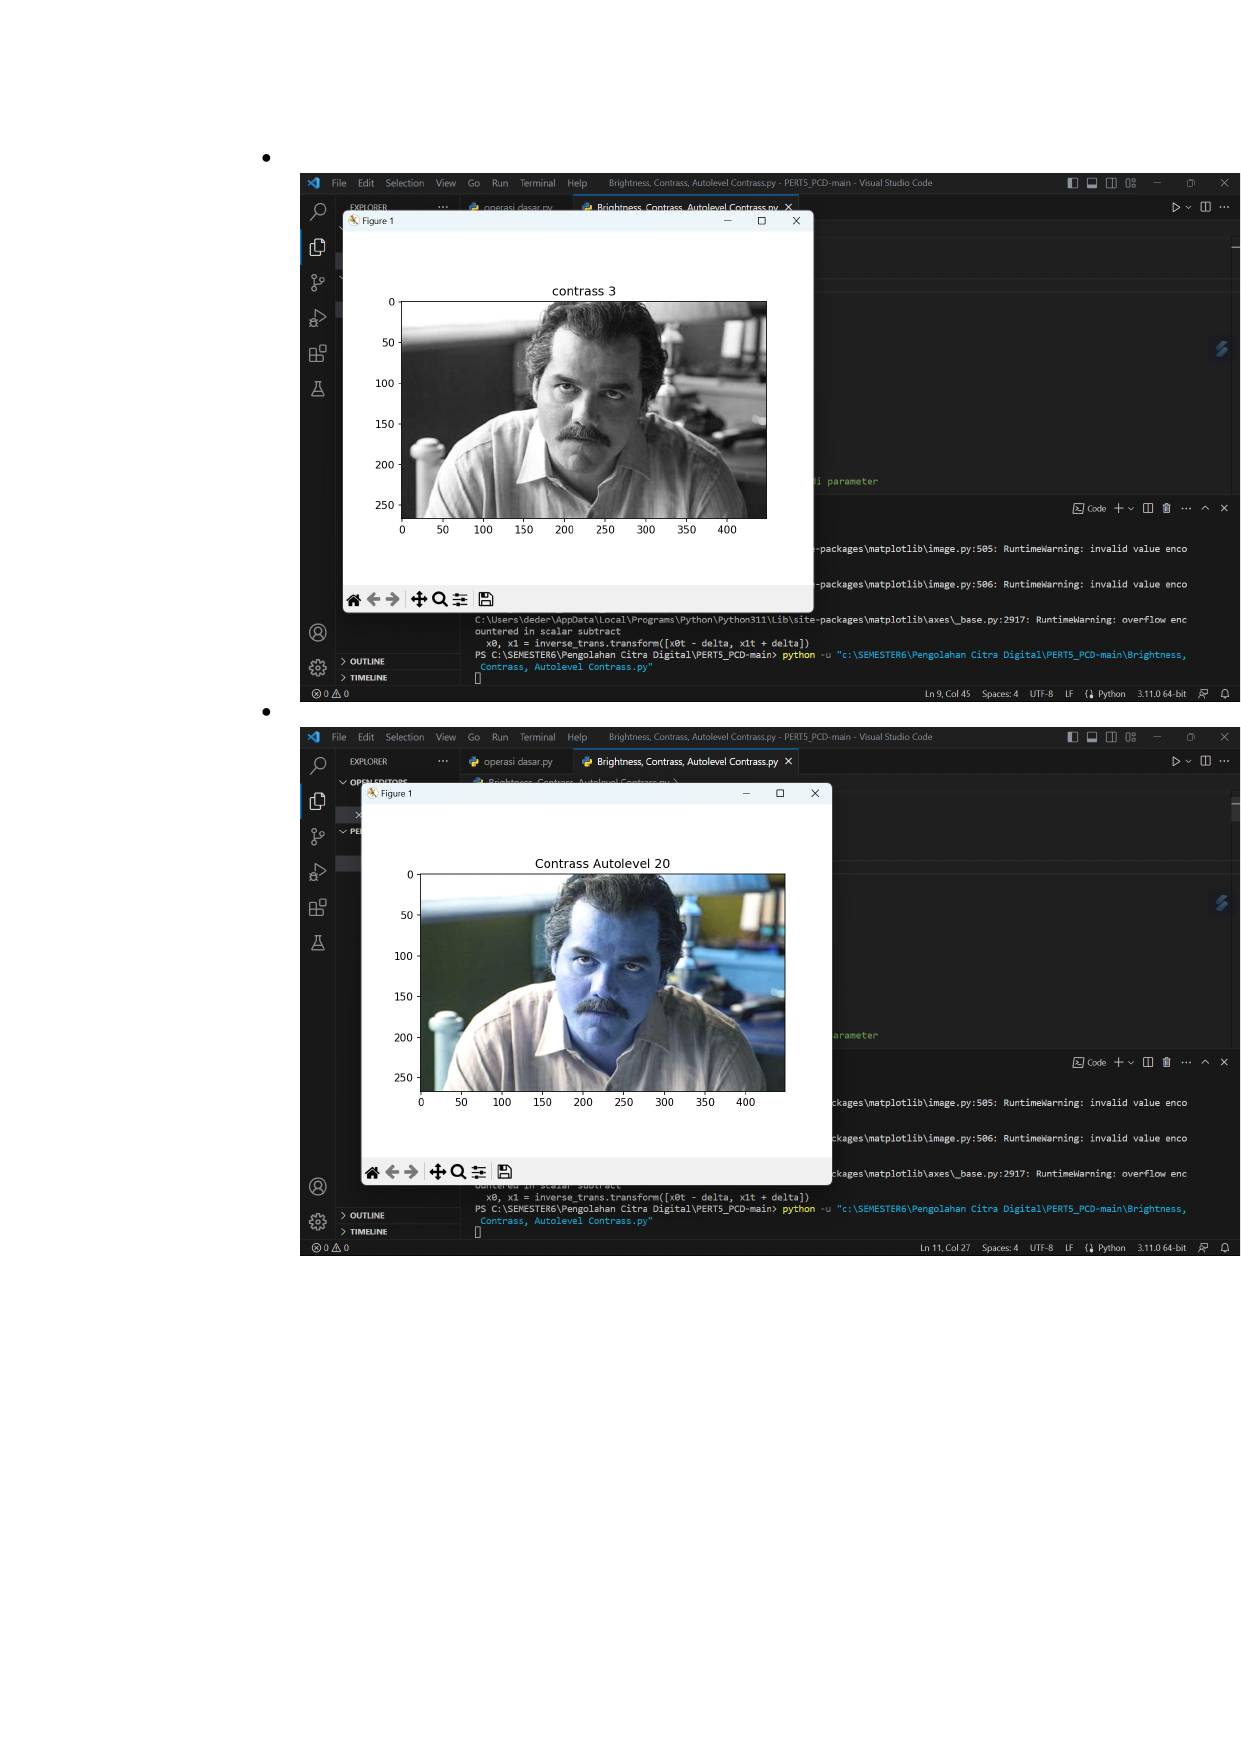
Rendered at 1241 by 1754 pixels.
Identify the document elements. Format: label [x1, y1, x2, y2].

picture [300, 173, 1241, 702]
picture [300, 727, 1241, 1256]
